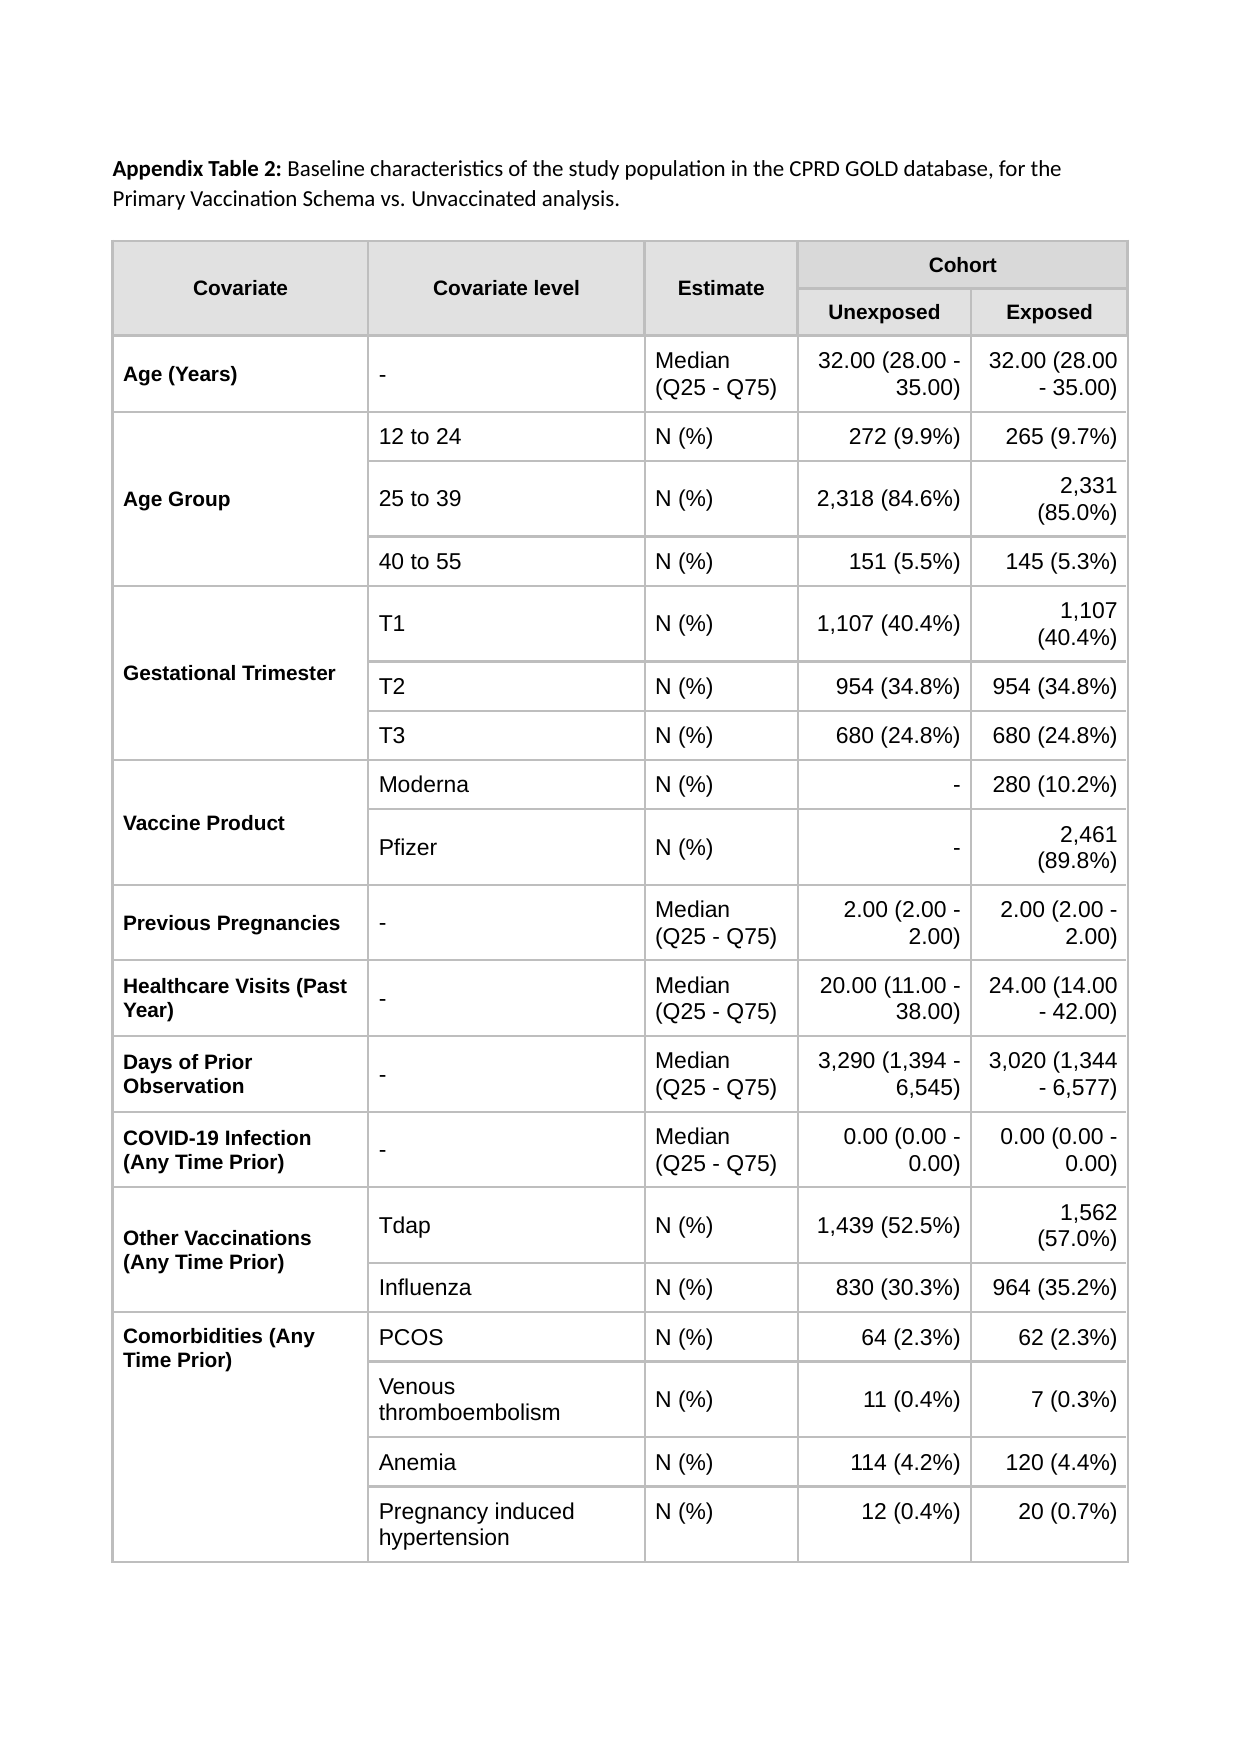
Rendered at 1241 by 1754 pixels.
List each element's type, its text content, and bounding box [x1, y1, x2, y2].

table_cell Exposed [972, 290, 1126, 334]
table_cell 1,439 (52.5%) [799, 1188, 970, 1262]
table_cell Median (Q25 - Q75) [646, 1113, 797, 1186]
table_cell 20.00 (11.00 - 38.00) [799, 961, 970, 1035]
table_header Estimate [646, 242, 796, 334]
table_cell N (%) [646, 1488, 797, 1561]
table_cell 40 to 55 [369, 538, 644, 585]
table_cell 120 (4.4%) [972, 1436, 1127, 1485]
table_cell N (%) [646, 712, 797, 759]
table_cell Median (Q25 - Q75) [646, 886, 797, 959]
table_cell 3,020 (1,344 - 6,577) [972, 1035, 1127, 1111]
table_cell T1 [369, 587, 644, 660]
table_cell Comorbidities (Any Time Prior) [114, 1313, 367, 1561]
table_cell Unexposed [799, 290, 970, 334]
table_cell Median (Q25 - Q75) [646, 1037, 797, 1111]
table_cell N (%) [646, 663, 797, 709]
table_cell 62 (2.3%) [972, 1311, 1127, 1360]
table_cell Age Group [114, 413, 367, 585]
table_cell 830 (30.3%) [799, 1264, 970, 1311]
table_cell N (%) [646, 1313, 797, 1360]
table_cell 151 (5.5%) [799, 538, 970, 585]
table_cell - [799, 810, 970, 884]
table_cell 2.00 (2.00 - 2.00) [799, 886, 970, 959]
table_cell 114 (4.2%) [799, 1438, 970, 1485]
table_cell 2,461 (89.8%) [972, 808, 1127, 884]
table_cell 964 (35.2%) [972, 1262, 1127, 1311]
table_cell 3,290 (1,394 - 6,545) [799, 1037, 970, 1111]
table_cell N (%) [646, 1363, 797, 1436]
table_cell - [799, 761, 970, 808]
table_cell - [369, 961, 644, 1035]
table_header Cohort [799, 242, 1126, 287]
table_cell 0.00 (0.00 - 0.00) [799, 1113, 970, 1186]
table_cell - [369, 337, 644, 411]
table_cell 32.00 (28.00 - 35.00) [799, 337, 970, 411]
table_cell N (%) [646, 1188, 797, 1262]
table_cell Other Vaccinations (Any Time Prior) [114, 1188, 367, 1311]
table_cell Median (Q25 - Q75) [646, 961, 797, 1035]
table_cell 145 (5.3%) [972, 535, 1127, 585]
table_cell N (%) [646, 1438, 797, 1485]
table_cell 1,562 (57.0%) [972, 1186, 1127, 1262]
table_cell Healthcare Visits (Past Year) [114, 961, 367, 1035]
table_cell N (%) [646, 413, 797, 460]
table_cell 265 (9.7%) [972, 411, 1127, 460]
table_cell N (%) [646, 810, 797, 884]
table_cell 64 (2.3%) [799, 1313, 970, 1360]
table_cell 954 (34.8%) [972, 660, 1127, 709]
table_cell - [369, 1037, 644, 1111]
table_cell 680 (24.8%) [972, 710, 1127, 759]
table_cell - [369, 1113, 644, 1186]
table_cell 7 (0.3%) [972, 1360, 1127, 1436]
table_cell 280 (10.2%) [972, 759, 1127, 808]
table_cell 12 to 24 [369, 413, 644, 460]
subtitle Appendix Table 2: Baseline characteristics of the study population in the CPRD GOLD database, for the Primary Vaccination Schema vs. Unvaccinated analysis. [112, 154, 1128, 212]
table_cell Pregnancy induced hypertension [369, 1488, 644, 1561]
table_cell N (%) [646, 587, 797, 660]
table_cell Days of Prior Observation [114, 1037, 367, 1111]
table_cell Moderna [369, 761, 644, 808]
table_cell PCOS [369, 1313, 644, 1360]
table_cell 272 (9.9%) [799, 413, 970, 460]
table_header Covariate [114, 242, 367, 334]
table_cell 32.00 (28.00 - 35.00) [972, 337, 1127, 411]
table_cell 0.00 (0.00 - 0.00) [972, 1111, 1127, 1186]
table_cell COVID-19 Infection (Any Time Prior) [114, 1113, 367, 1186]
table_cell 20 (0.7%) [972, 1485, 1127, 1561]
table_cell N (%) [646, 462, 797, 535]
table_cell Venous thromboembolism [369, 1363, 644, 1436]
table_cell Gestational Trimester [114, 587, 367, 759]
table_cell Median (Q25 - Q75) [646, 337, 797, 411]
table_cell Tdap [369, 1188, 644, 1262]
table_cell Influenza [369, 1264, 644, 1311]
table_cell N (%) [646, 538, 797, 585]
table_cell 954 (34.8%) [799, 663, 970, 709]
table_cell 11 (0.4%) [799, 1363, 970, 1436]
table_cell T2 [369, 663, 644, 709]
table_cell T3 [369, 712, 644, 759]
table_cell Anemia [369, 1438, 644, 1485]
table_cell N (%) [646, 761, 797, 808]
table_cell 1,107 (40.4%) [799, 587, 970, 660]
table_cell 2.00 (2.00 - 2.00) [972, 884, 1127, 959]
table_cell - [369, 886, 644, 959]
table_cell N (%) [646, 1264, 797, 1311]
table_cell 2,318 (84.6%) [799, 462, 970, 535]
table_cell 1,107 (40.4%) [972, 585, 1127, 660]
table_cell 25 to 39 [369, 462, 644, 535]
table_cell Pfizer [369, 810, 644, 884]
table_cell Age (Years) [114, 337, 367, 411]
table_cell 12 (0.4%) [799, 1488, 970, 1561]
table_cell Previous Pregnancies [114, 886, 367, 959]
table_cell 2,331 (85.0%) [972, 460, 1127, 535]
table_cell 680 (24.8%) [799, 712, 970, 759]
table_cell Vaccine Product [114, 761, 367, 884]
table_cell 24.00 (14.00 - 42.00) [972, 959, 1127, 1035]
table_header Covariate level [369, 242, 643, 334]
